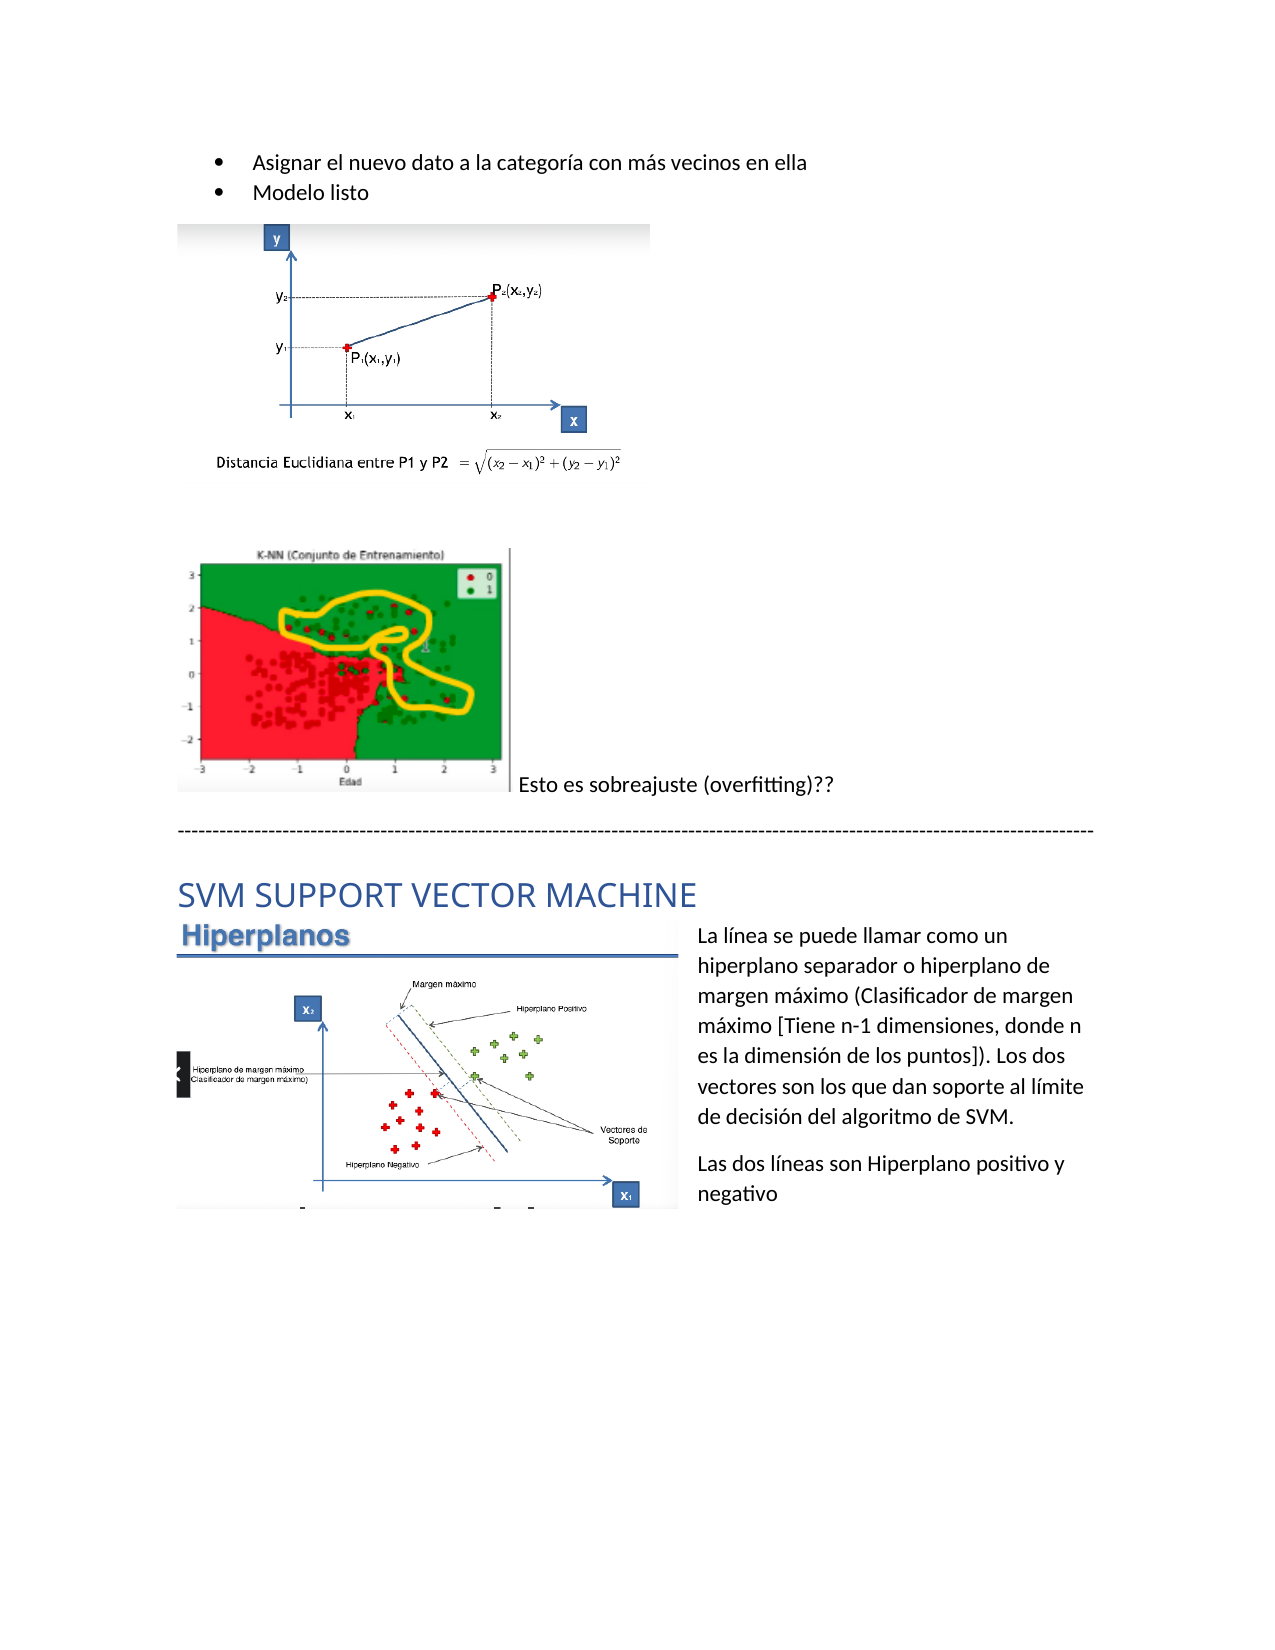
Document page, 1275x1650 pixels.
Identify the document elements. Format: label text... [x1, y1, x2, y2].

picture [177, 548, 514, 792]
list Asignar el nuevo dato a la categoría con más vecinos en ella [215, 148, 1098, 176]
text Las dos líneas son Hiperplano positivo y negativo [679, 1149, 1098, 1207]
text ----------------------------------------------------------------------------------------------------------------------------------- [177, 817, 1098, 845]
text La línea se puede llamar como un hiperplano separador o hiperplano de margen máximo (Clasificador de margen máximo [Tiene n-1 dimensiones, donde n es la dimensión de los puntos]). Los dos vectores son los que dan soporte al límite de decisión del algoritmo de SVM. [679, 921, 1098, 1130]
picture [177, 224, 650, 483]
list Modelo listo [215, 178, 1098, 206]
picture [176, 921, 679, 1209]
subtitle SVM SUPPORT VECTOR MACHINE [177, 872, 1098, 917]
